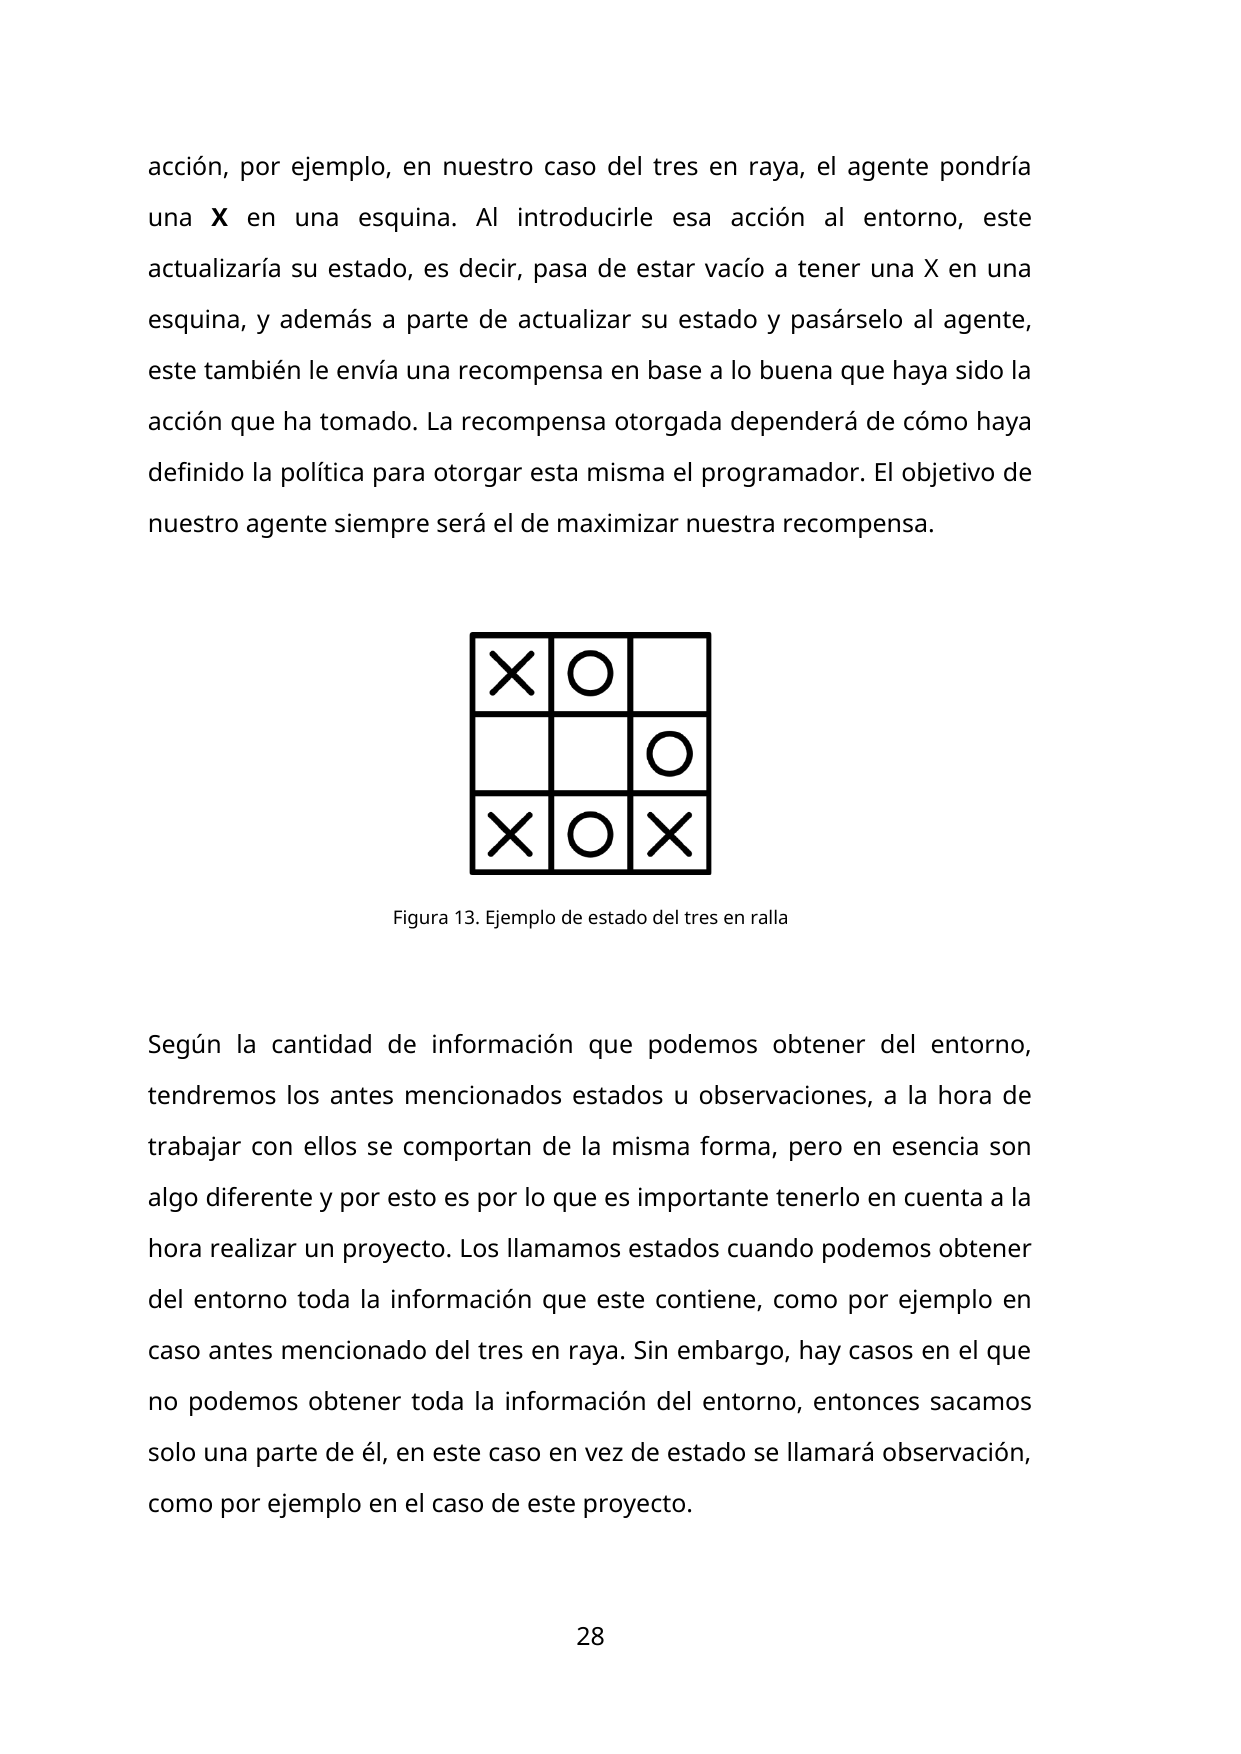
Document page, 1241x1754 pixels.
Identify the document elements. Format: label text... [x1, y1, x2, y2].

text Figura 13. Ejemplo de estado del tres en ralla [148, 904, 1033, 930]
picture [469, 632, 712, 875]
text Según la cantidad de información que podemos obtener del entorno, tendremos los antes mencionados estados u observaciones, a la hora de trabajar con ellos se comportan de la misma forma, pero en esencia son algo diferente y por esto es por lo que es importante tenerlo en cuenta a la hora realizar un proyecto. Los llamamos estados cuando podemos obtener del entorno toda la información que este contiene, como por ejemplo en caso antes mencionado del tres en raya. Sin embargo, hay casos en el que no podemos obtener toda la información del entorno, entonces sacamos solo una parte de él, en este caso en vez de estado se llamará observación, como por ejemplo en el caso de este proyecto. [148, 1027, 1033, 1520]
